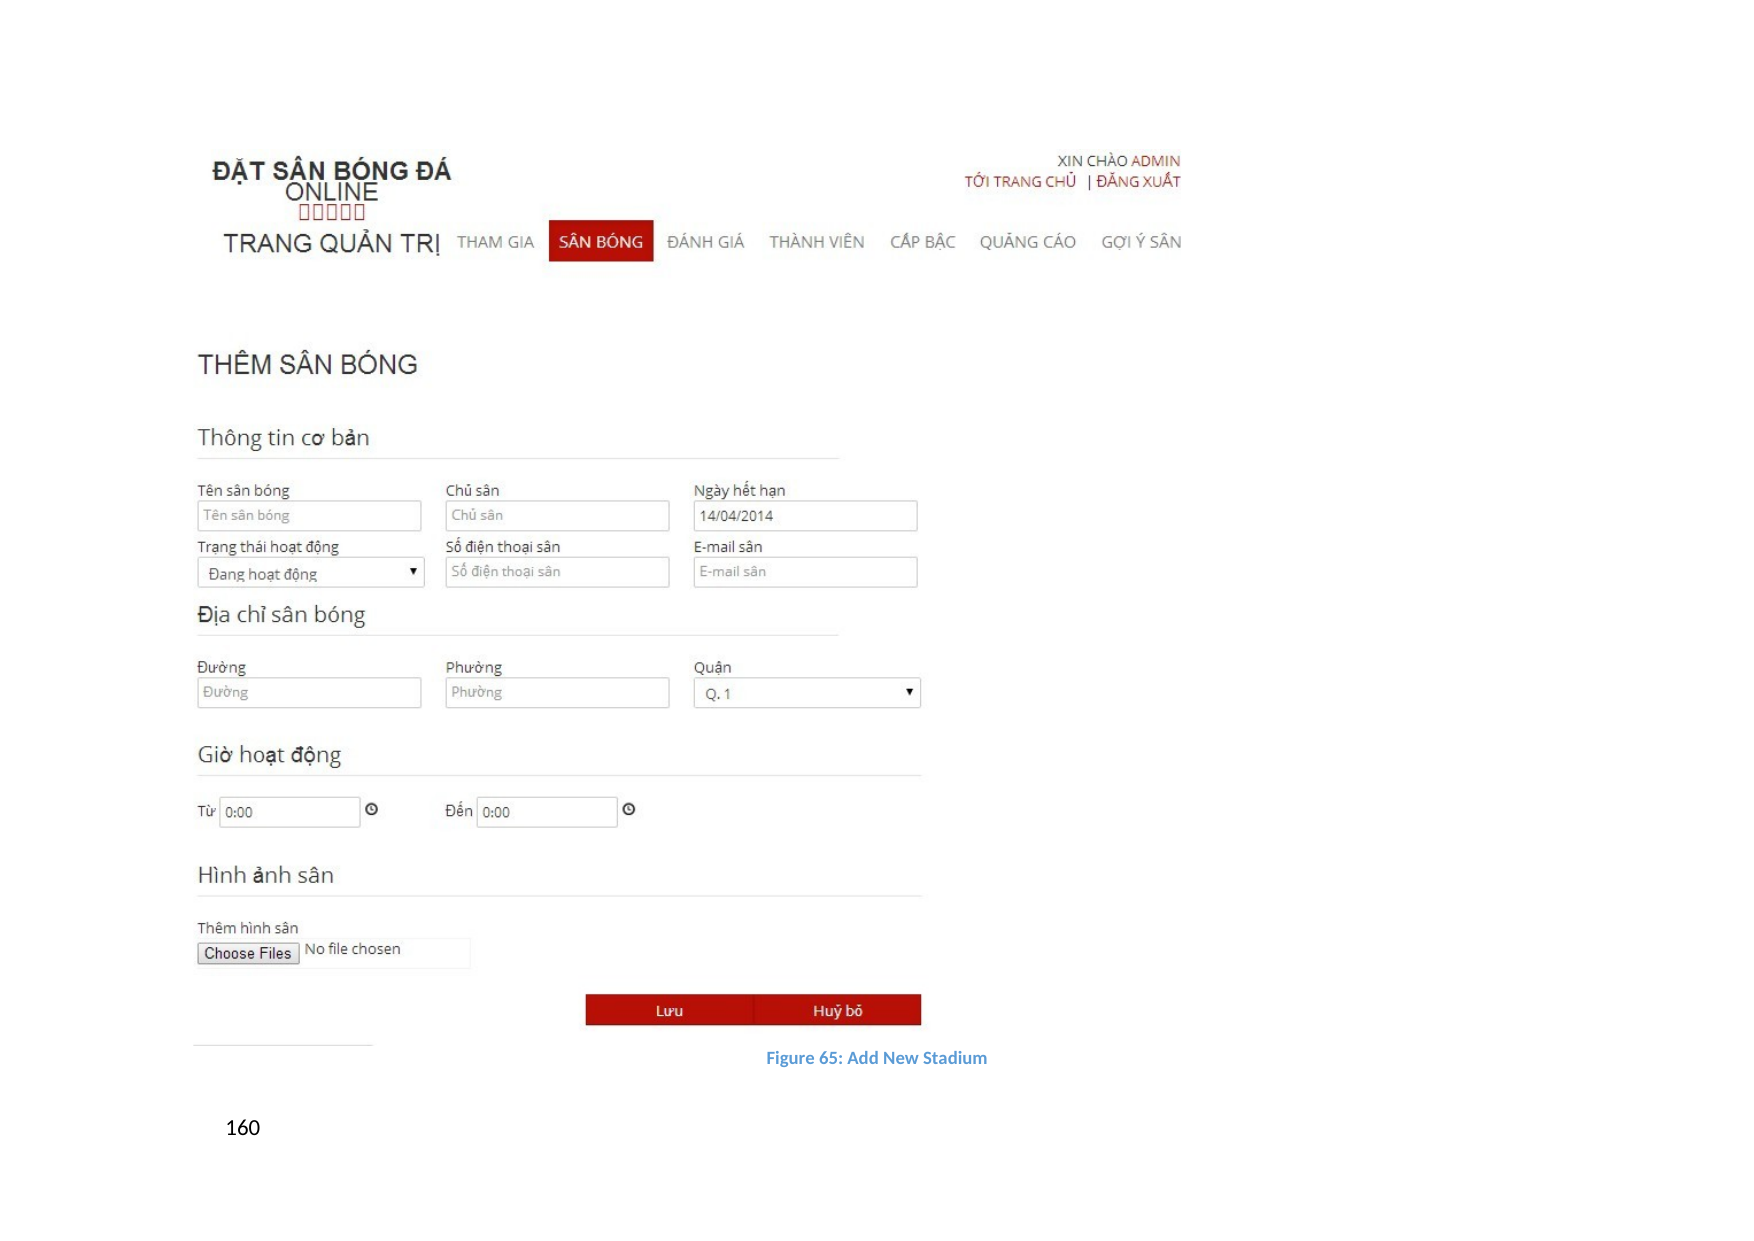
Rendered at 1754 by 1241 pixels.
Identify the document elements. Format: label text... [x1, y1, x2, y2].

picture [193, 149, 1182, 1046]
